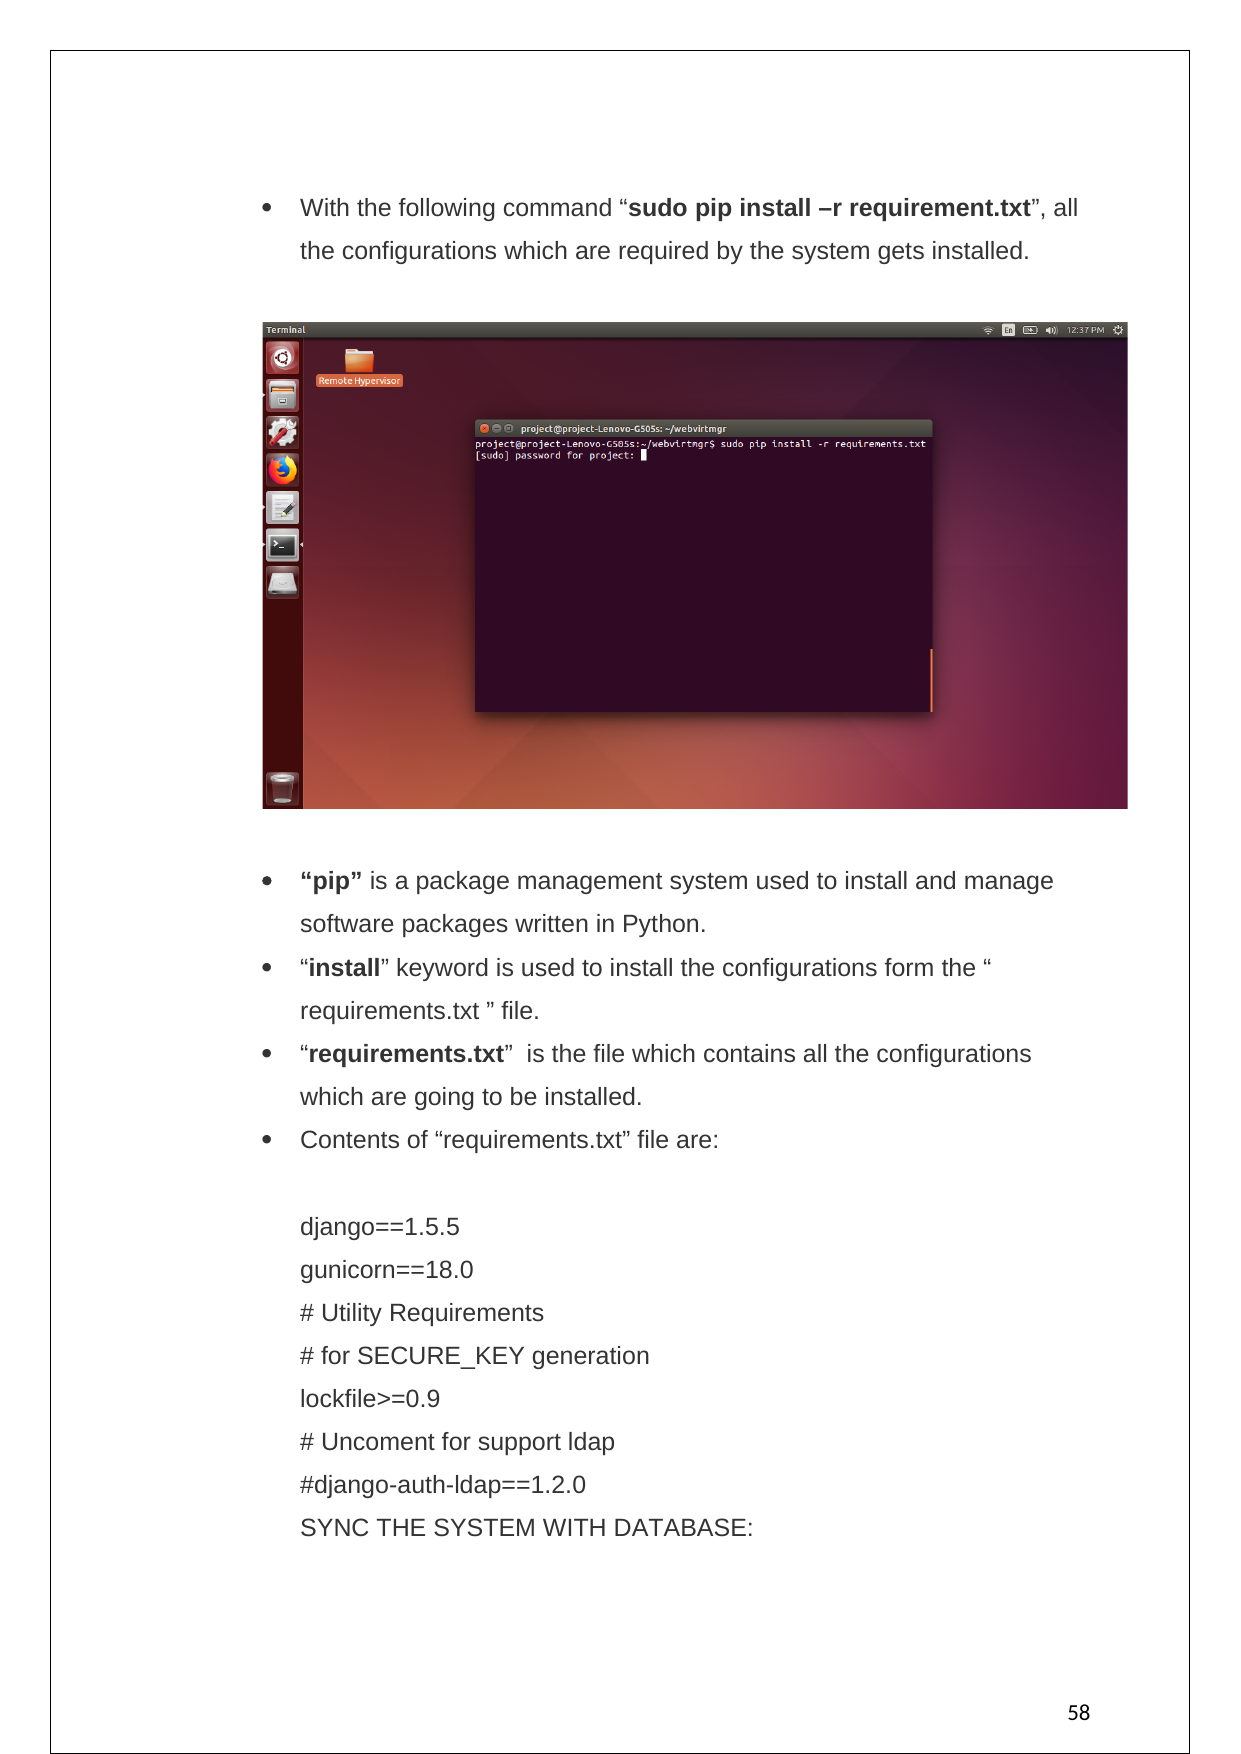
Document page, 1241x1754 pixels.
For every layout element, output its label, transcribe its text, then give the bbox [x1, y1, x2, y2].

picture [262, 322, 1128, 809]
list “install” keyword is used to install the configurations form the “ requirements.txt ” file. [262, 952, 1090, 1024]
text #django-auth-ldap==1.2.0 [300, 1470, 1090, 1499]
text django==1.5.5 [225, 1212, 1090, 1240]
text # Uncoment for support ldap [300, 1427, 1090, 1456]
list “pip” is a package management system used to install and manage software packages written in Python. [262, 866, 1090, 938]
text lockfile>=0.9 [300, 1384, 1090, 1413]
text SYNC THE SYSTEM WITH DATABASE: [300, 1513, 1090, 1542]
list Contents of “requirements.txt” file are: [262, 1125, 1090, 1154]
text # for SECURE_KEY generation [300, 1341, 1090, 1370]
text # Utility Requirements [300, 1298, 1090, 1327]
text gunicorn==18.0 [300, 1255, 1090, 1283]
list “requirements.txt” is the file which contains all the configurations which are going to be installed. [262, 1039, 1090, 1111]
list With the following command “sudo pip install –r requirement.txt”, all the configurations which are required by the system gets installed. [262, 193, 1090, 265]
